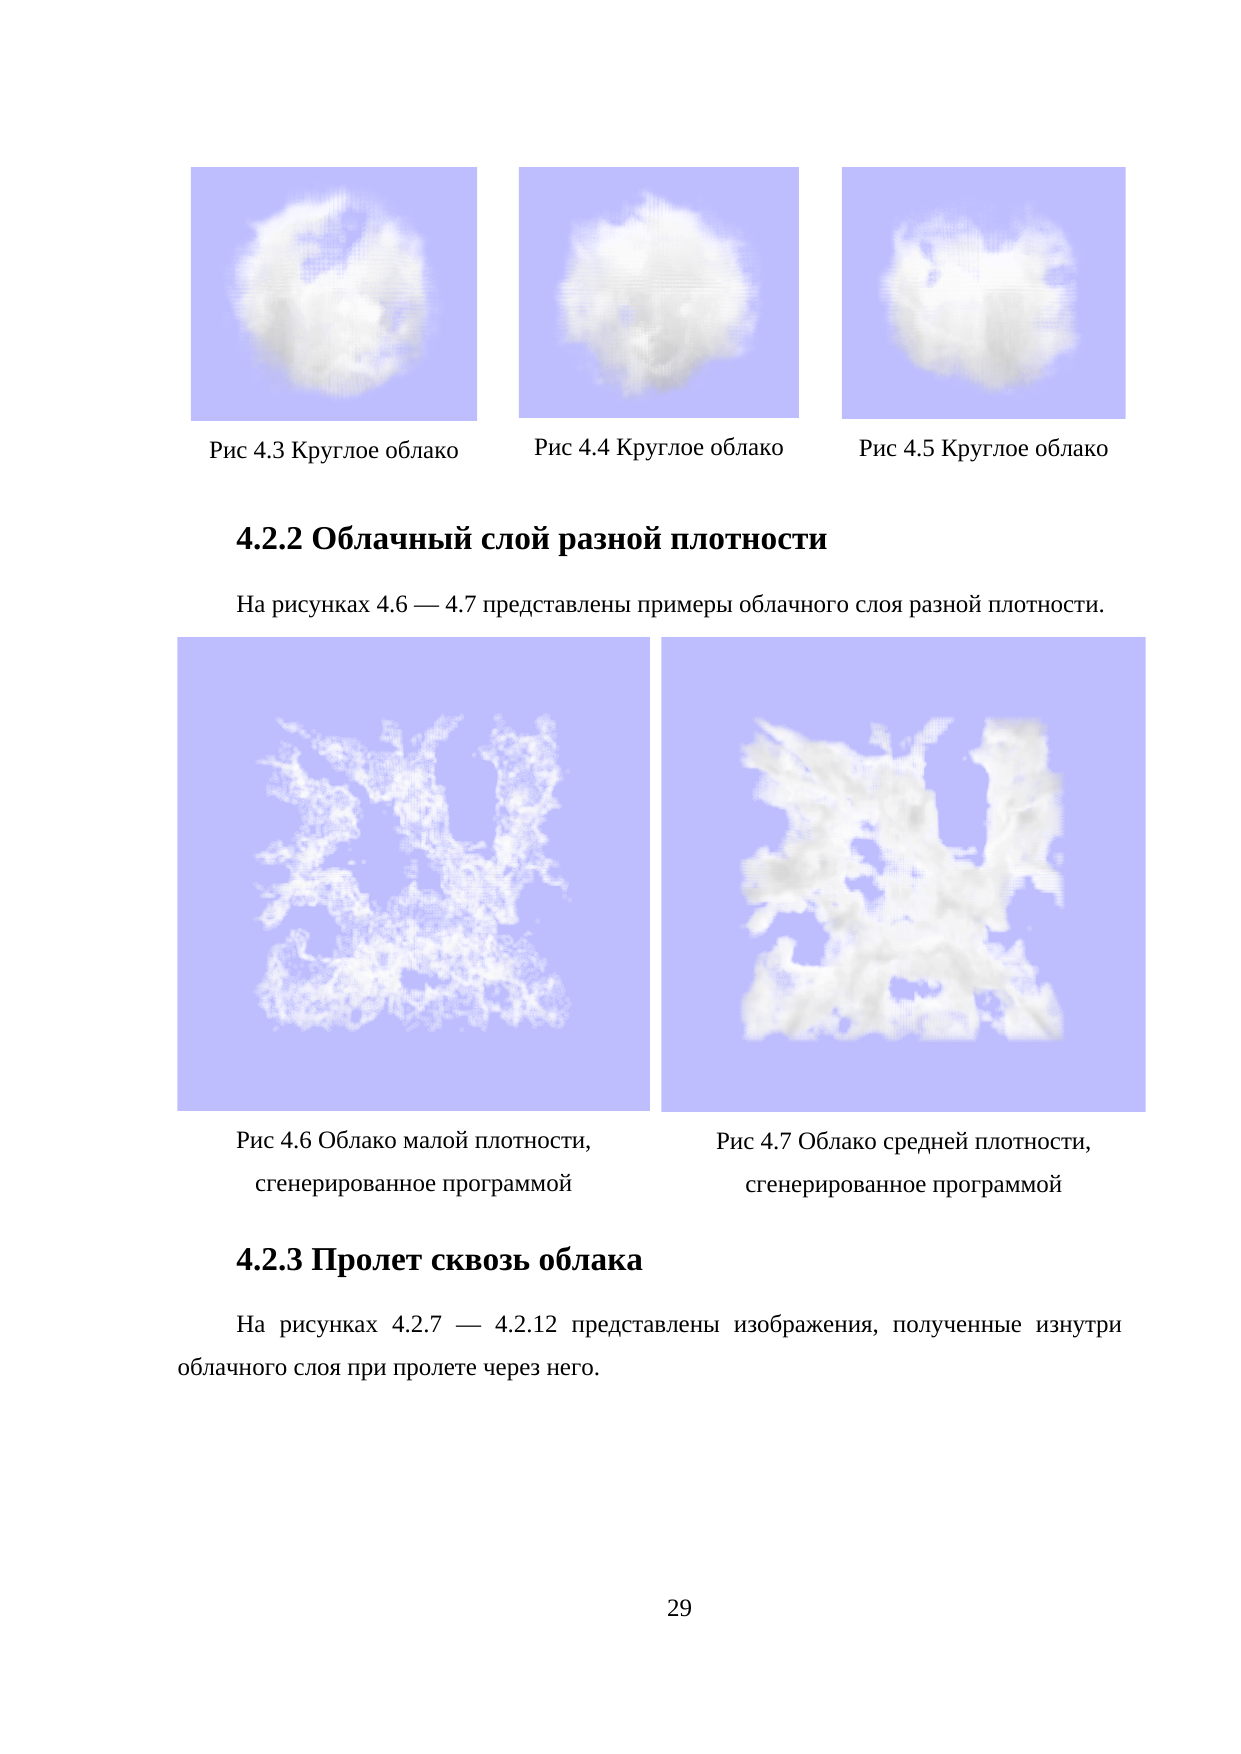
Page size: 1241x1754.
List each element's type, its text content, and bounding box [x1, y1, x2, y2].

picture [190, 167, 478, 421]
picture [661, 637, 1146, 1112]
table_header Рис 4.7 Облако средней плотности, сгенерированное программой [656, 632, 1152, 1218]
table_header Рис 4.5 Круглое облако [821, 161, 1146, 498]
subtitle 4.2.2 Облачный слой разной плотности [177, 519, 1122, 557]
picture [841, 167, 1126, 419]
text На рисунках 4.2.7 — 4.2.12 представлены изображения, полученные изнутри облачного слоя при пролете через него. [177, 1309, 1122, 1381]
subtitle 4.2.3 Пролет сквозь облака [177, 1239, 1122, 1277]
picture [177, 637, 650, 1111]
table_header Рис 4.6 Облако малой плотности, сгенерированное программой [171, 632, 656, 1218]
table_header Рис 4.3 Круглое облако [171, 161, 496, 498]
text На рисунках 4.6 — 4.7 представлены примеры облачного слоя разной плотности. [177, 589, 1122, 617]
table_header Рис 4.4 Круглое облако [496, 161, 821, 498]
picture [518, 167, 799, 418]
